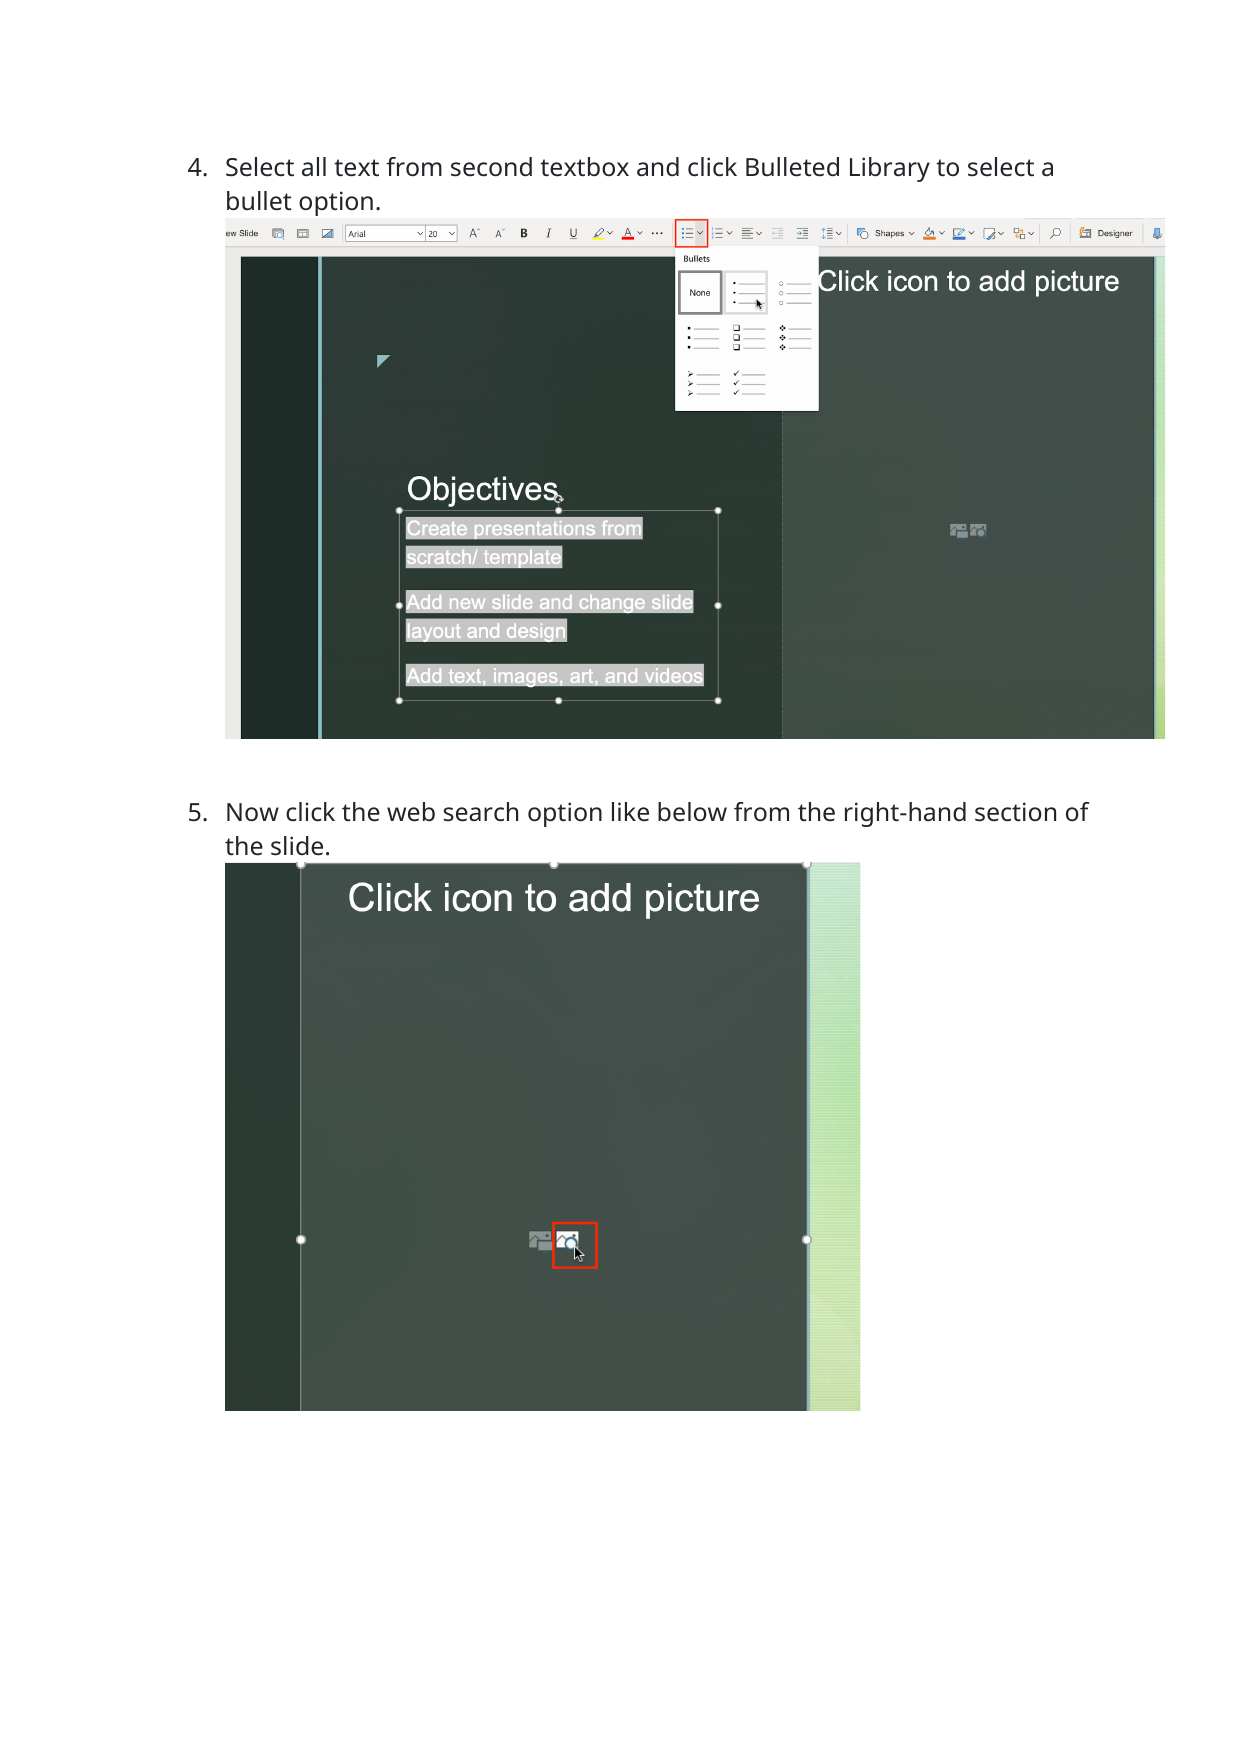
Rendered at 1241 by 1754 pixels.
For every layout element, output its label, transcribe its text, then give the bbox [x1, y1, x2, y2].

picture [225, 218, 1166, 739]
picture [225, 862, 861, 1411]
